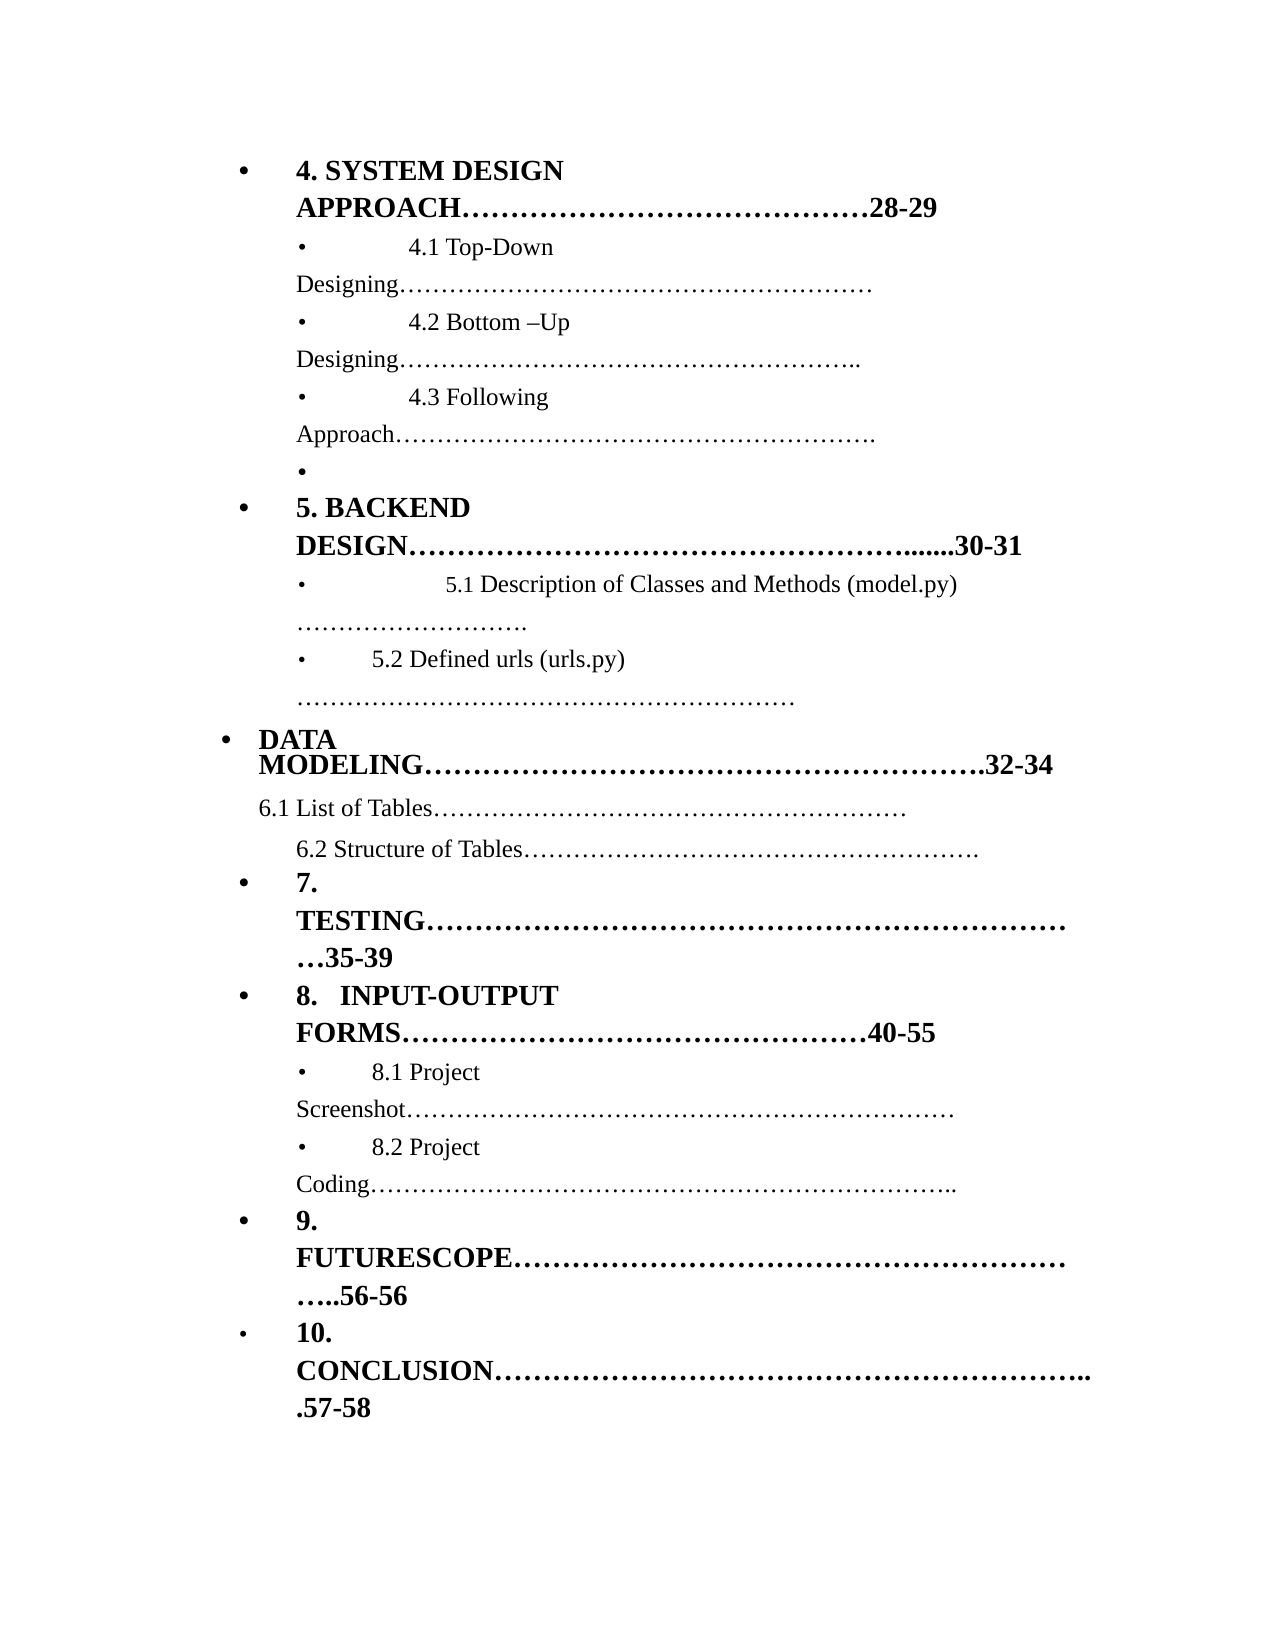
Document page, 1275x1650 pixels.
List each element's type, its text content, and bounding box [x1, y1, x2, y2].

list 5.1 Description of Classes and Methods (model.py)………………………. [296, 562, 1096, 637]
list 4.3 Following Approach…………………………………………………. [296, 375, 1096, 450]
list 8.2 Project Coding…………………………………………………………….. [296, 1125, 1096, 1200]
text 6.2 Structure of Tables………………………………………………. [258, 838, 1096, 863]
list 5.2 Defined urls (urls.py)…………………………………………………… [296, 637, 1096, 712]
list 4.1 Top-Down Designing………………………………………………… [296, 225, 1096, 300]
list 10. CONCLUSION……………………………………………………...57-58 [239, 1313, 1096, 1425]
list 8. INPUT-OUTPUT FORMS…………………………………………40-55 [239, 975, 1096, 1050]
list 4. SYSTEM DESIGN APPROACH……………………………………28-29 [239, 150, 1096, 225]
list DATA MODELING………………………………………………….32-34 [221, 729, 1096, 779]
list 5. BACKEND DESIGN…………………………………………….......30-31 [239, 487, 1096, 562]
text 6.1 List of Tables………………………………………………… [258, 796, 1096, 821]
list 4.2 Bottom –Up Designing……………………………………………….. [296, 300, 1096, 375]
list 8.1 Project Screenshot………………………………………………………… [296, 1050, 1096, 1125]
list 9. FUTURESCOPE……………………………………………………..56-56 [239, 1200, 1096, 1313]
list 7. TESTING……………………………………………………………35-39 [239, 863, 1096, 975]
